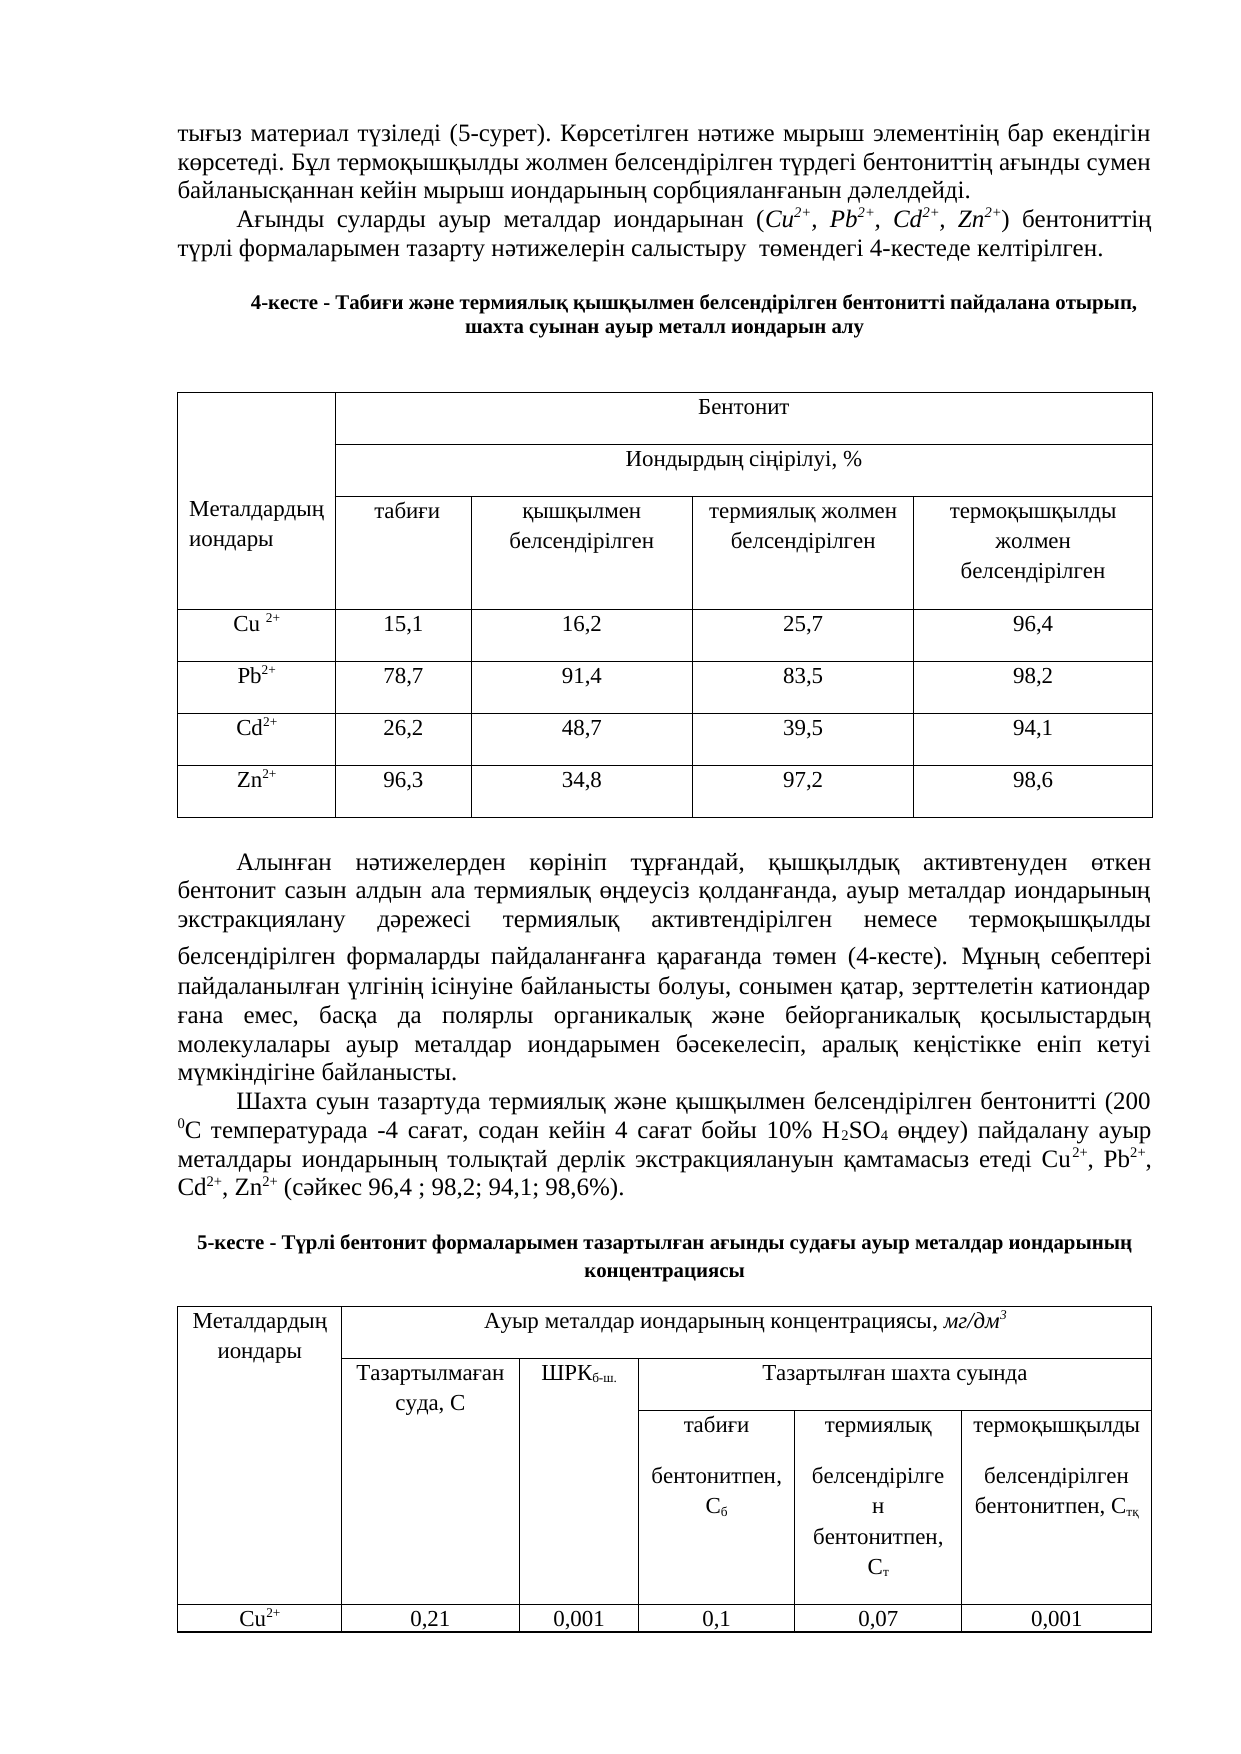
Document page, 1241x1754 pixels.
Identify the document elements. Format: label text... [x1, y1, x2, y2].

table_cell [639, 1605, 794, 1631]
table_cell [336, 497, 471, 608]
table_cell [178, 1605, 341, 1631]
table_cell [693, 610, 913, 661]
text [177, 118, 1152, 204]
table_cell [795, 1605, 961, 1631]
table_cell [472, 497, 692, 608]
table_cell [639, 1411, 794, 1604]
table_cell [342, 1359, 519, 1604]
text 5-кесте - Түрлі бентонит формаларымен тазартылған ағынды судағы ауыр металдар иондарының концентрациясы [177, 1230, 1152, 1282]
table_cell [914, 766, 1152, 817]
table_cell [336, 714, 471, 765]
text Ағынды суларды ауыр металдар иондарынан (Cu2+, Pb2+, Cd2+, Zn2+) бентониттің түрлі формаларымен тазарту нәтижелерін салыстыру төмендегі 4-кестеде келтірілген. [177, 204, 1152, 262]
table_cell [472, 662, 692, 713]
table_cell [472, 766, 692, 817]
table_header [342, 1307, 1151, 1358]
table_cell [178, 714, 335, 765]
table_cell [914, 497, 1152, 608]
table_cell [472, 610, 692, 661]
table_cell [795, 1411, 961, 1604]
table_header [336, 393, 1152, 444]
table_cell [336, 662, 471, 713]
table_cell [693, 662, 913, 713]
text Алынған нәтижелерден көрініп тұрғандай, қышқылдық активтенуден өткен бентонит сазын алдын ала термиялық өңдеусіз қолданғанда, ауыр металдар иондарының экстракциялану дәрежесі термиялық активтендірілген немесе термоқышқылды белсендірілген формаларды пайдаланғанға қарағанда төмен (4-кесте). Мұның себептері пайдаланылған үлгінің ісінуіне байланысты болуы, сонымен қатар, зерттелетін катиондар ғана емес, басқа да полярлы органикалық және бейорганикалық қосылыстардың молекулалары ауыр металдар иондарымен бәсекелесіп, аралық кеңістікке еніп кетуі мүмкіндігіне байланысты. [177, 847, 1152, 1086]
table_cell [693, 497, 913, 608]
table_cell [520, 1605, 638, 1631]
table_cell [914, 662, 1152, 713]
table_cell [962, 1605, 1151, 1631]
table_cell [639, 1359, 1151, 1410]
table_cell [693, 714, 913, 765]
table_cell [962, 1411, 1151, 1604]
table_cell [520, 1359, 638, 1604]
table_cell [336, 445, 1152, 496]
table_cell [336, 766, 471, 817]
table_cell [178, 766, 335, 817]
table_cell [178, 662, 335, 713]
text Шахта суын тазартуда термиялық және қышқылмен белсендірілген бентонитті (200 0С температурада -4 сағат, содан кейін 4 сағат бойы 10% H2SO4 өңдеу) пайдалану ауыр металдары иондарының толықтай дерлік экстракциялануын қамтамасыз етеді Cu2+, Pb2+, Cd2+, Zn2+ (сәйкес 96,4 ; 98,2; 94,1; 98,6%). [177, 1086, 1152, 1201]
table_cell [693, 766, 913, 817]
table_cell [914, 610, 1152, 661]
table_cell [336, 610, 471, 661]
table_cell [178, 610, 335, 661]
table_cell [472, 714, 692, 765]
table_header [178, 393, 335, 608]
text 4-кесте - Табиғи және термиялық қышқылмен белсендірілген бентонитті пайдалана отырып, шахта суынан ауыр металл иондарын алу [177, 290, 1152, 338]
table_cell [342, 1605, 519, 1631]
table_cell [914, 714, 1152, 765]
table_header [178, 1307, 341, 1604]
